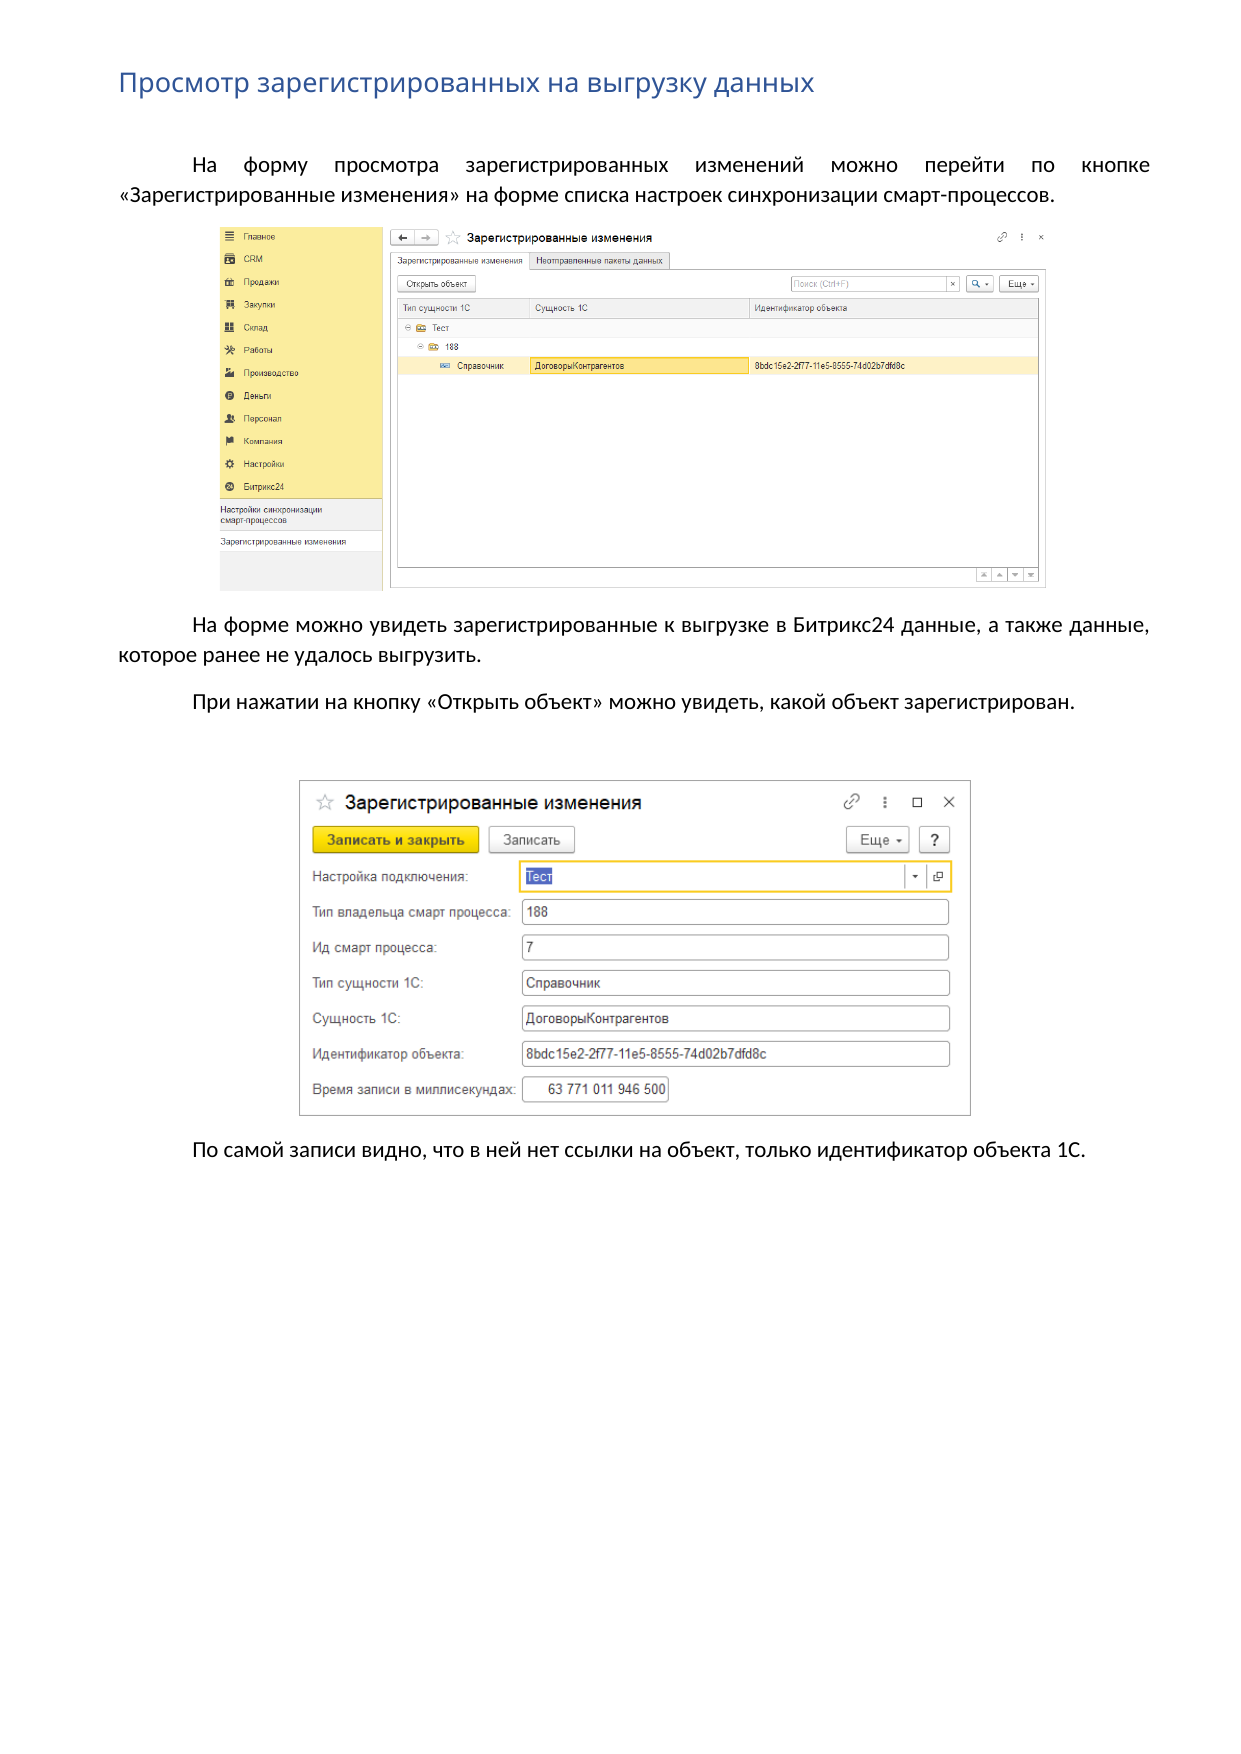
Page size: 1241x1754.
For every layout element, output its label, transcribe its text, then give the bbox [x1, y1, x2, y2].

text При нажатии на кнопку «Открыть объект» можно увидеть, какой объект зарегистрирован. [118, 687, 1152, 715]
subtitle Просмотр зарегистрированных на выгрузку данных [118, 63, 1152, 100]
text На форму просмотра зарегистрированных изменений можно перейти по кнопке «Зарегистрированные изменения» на форме списка настроек синхронизации смарт-процессов. [118, 150, 1152, 208]
text На форме можно увидеть зарегистрированные к выгрузке в Битрикс24 данные, а также данные, которое ранее не удалось выгрузить. [118, 610, 1152, 668]
picture [219, 227, 1050, 591]
text По самой записи видно, что в ней нет ссылки на объект, только идентификатор объекта 1С. [118, 1135, 1152, 1163]
picture [299, 780, 971, 1116]
